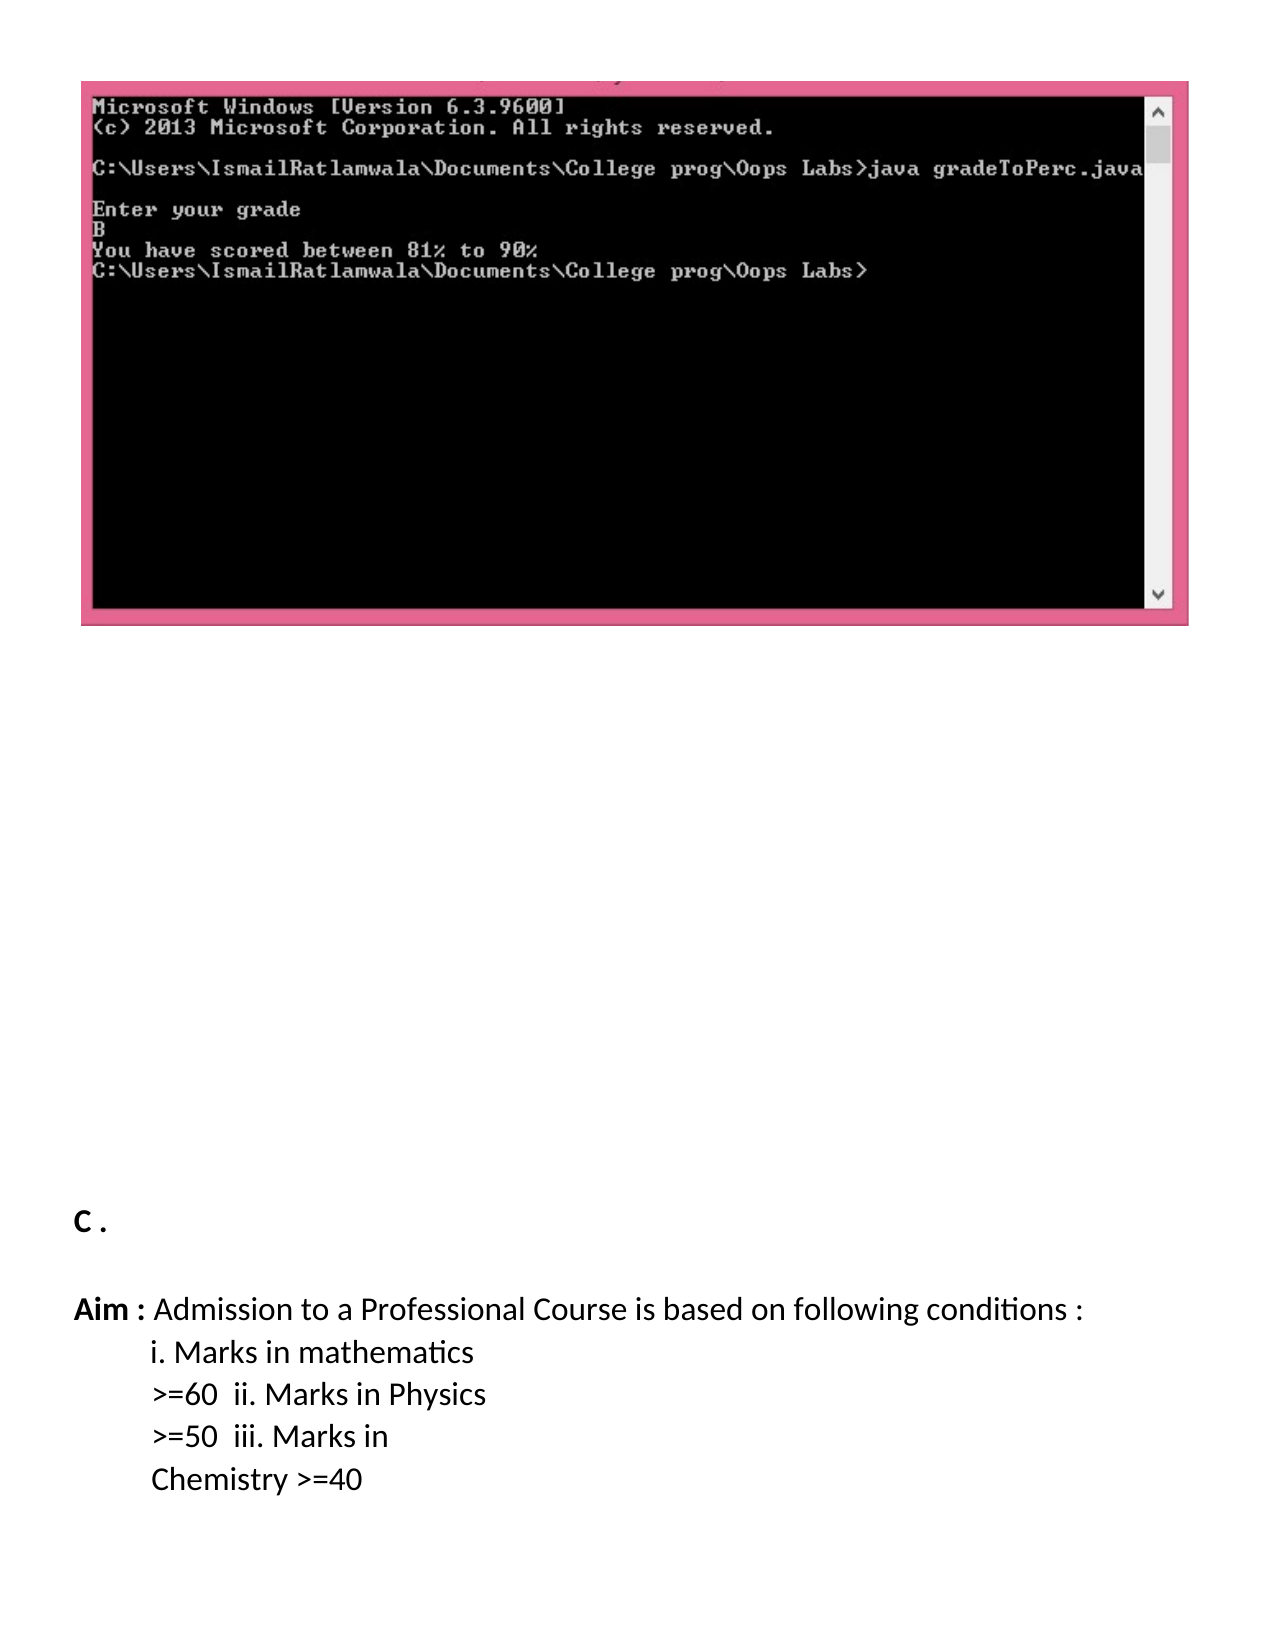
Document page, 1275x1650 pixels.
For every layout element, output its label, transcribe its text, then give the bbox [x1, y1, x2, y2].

text Aim : Admission to a Professional Course is based on following conditions : [73, 1288, 1190, 1328]
picture [81, 81, 1189, 626]
text C . [73, 1200, 1192, 1241]
text i. Marks in mathematics >=60 ii. Marks in Physics >=50 iii. Marks in Chemistry >=40 [150, 1331, 532, 1498]
